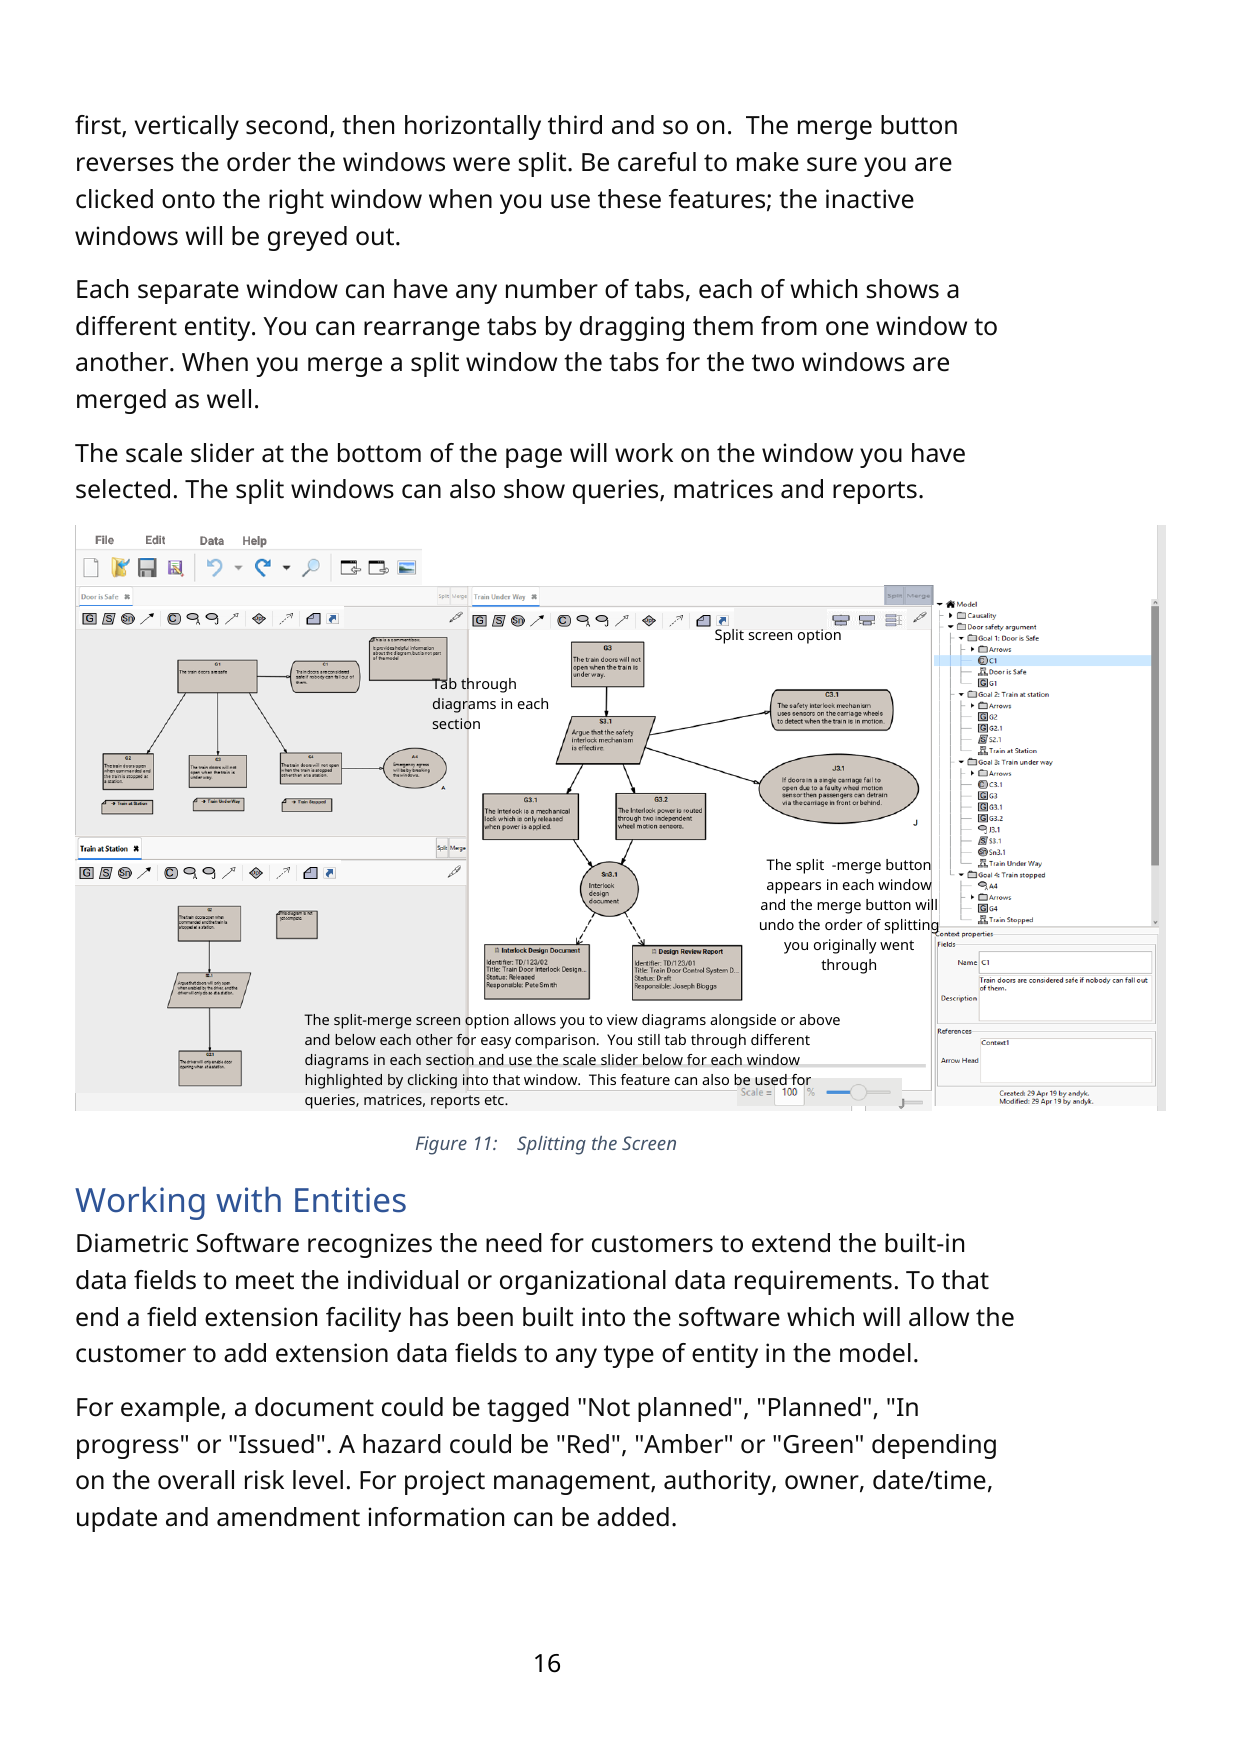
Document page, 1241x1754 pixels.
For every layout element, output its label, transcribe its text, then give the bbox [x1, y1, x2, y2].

picture [75, 525, 1166, 1111]
text Figure 11: Splitting the Screen [75, 1130, 1019, 1156]
text For example, a document could be tagged "Not planned", "Planned", "In progress" or "Issued". A hazard could be "Red", "Amber" or "Green" depending on the overall risk level. For project management, authority, owner, date/time, update and amendment information can be added. [75, 1389, 1019, 1534]
text Diametric Software recognizes the need for customers to extend the built-in data fields to meet the individual or organizational data requirements. To that end a field extension facility has been built into the software which will allow the customer to add extension data fields to any type of entity in the model. [75, 1226, 1019, 1370]
text Each separate window can have any number of tabs, each of which shows a different entity. You can rearrange tabs by dragging them from one window to another. When you merge a split window the tabs for the two windows are merged as well. [75, 272, 1019, 416]
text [75, 108, 1019, 252]
text The scale slider at the bottom of the page will work on the window you have selected. The split windows can also show queries, matrices and reports. [75, 435, 1019, 506]
subtitle Working with Entities [75, 1177, 1005, 1222]
